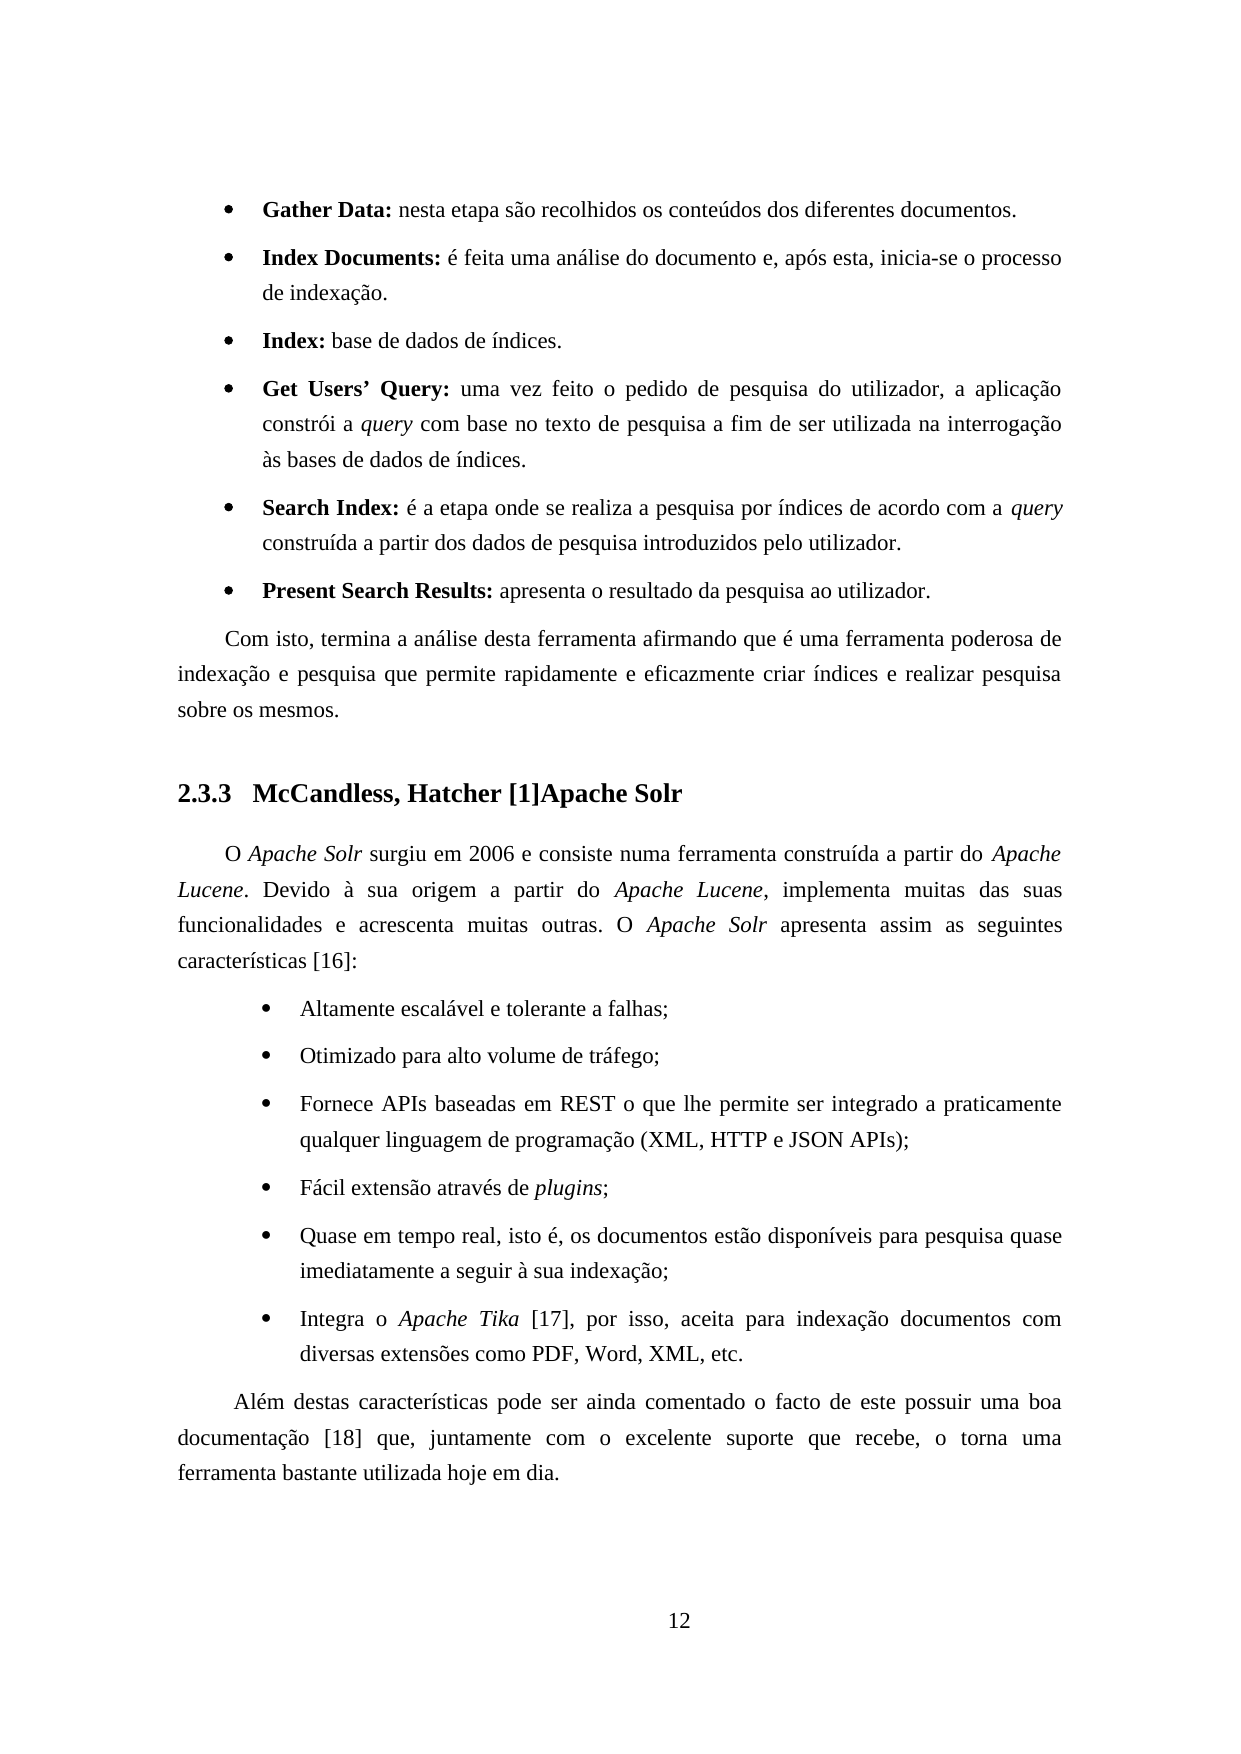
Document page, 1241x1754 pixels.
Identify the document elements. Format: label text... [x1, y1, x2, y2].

text Além destas características pode ser ainda comentado o facto de este possuir uma boa documentação [18] que, juntamente com o excelente suporte que recebe, o torna uma ferramenta bastante utilizada hoje em dia. [177, 1381, 1063, 1488]
text Com isto, termina a análise desta ferramenta afirmando que é uma ferramenta poderosa de indexação e pesquisa que permite rapidamente e eficazmente criar índices e realizar pesquisa sobre os mesmos. [177, 618, 1063, 724]
subtitle McCandless, Hatcher [1]Apache Solr [177, 774, 1063, 810]
list Get Users’ Query: uma vez feito o pedido de pesquisa do utilizador, a aplicação constrói a query com base no texto de pesquisa a fim de ser utilizada na interrogação às bases de dados de índices. [224, 368, 1063, 474]
list Index: base de dados de índices. [224, 320, 1063, 356]
list Integra o Apache Tika [17], por isso, aceita para indexação documentos com diversas extensões como PDF, Word, XML, etc. [262, 1298, 1063, 1369]
list Fácil extensão através de plugins; [262, 1167, 1063, 1202]
list Search Index: é a etapa onde se realiza a pesquisa por índices de acordo com a query construída a partir dos dados de pesquisa introduzidos pelo utilizador. [224, 487, 1063, 558]
list Gather Data: nesta etapa são recolhidos os conteúdos dos diferentes documentos. [224, 189, 1063, 224]
list Fornece APIs baseadas em REST o que lhe permite ser integrado a praticamente qualquer linguagem de programação (XML, HTTP e JSON APIs); [262, 1083, 1063, 1154]
list Present Search Results: apresenta o resultado da pesquisa ao utilizador. [224, 570, 1063, 606]
list Otimizado para alto volume de tráfego; [262, 1036, 1063, 1071]
list Altamente escalável e tolerante a falhas; [262, 988, 1063, 1023]
list Quase em tempo real, isto é, os documentos estão disponíveis para pesquisa quase imediatamente a seguir à sua indexação; [262, 1215, 1063, 1286]
text O Apache Solr surgiu em 2006 e consiste numa ferramenta construída a partir do Apache Lucene. Devido à sua origem a partir do Apache Lucene, implementa muitas das suas funcionalidades e acrescenta muitas outras. O Apache Solr apresenta assim as seguintes características [16]: [177, 833, 1063, 975]
list Index Documents: é feita uma análise do documento e, após esta, inicia-se o processo de indexação. [224, 237, 1063, 308]
